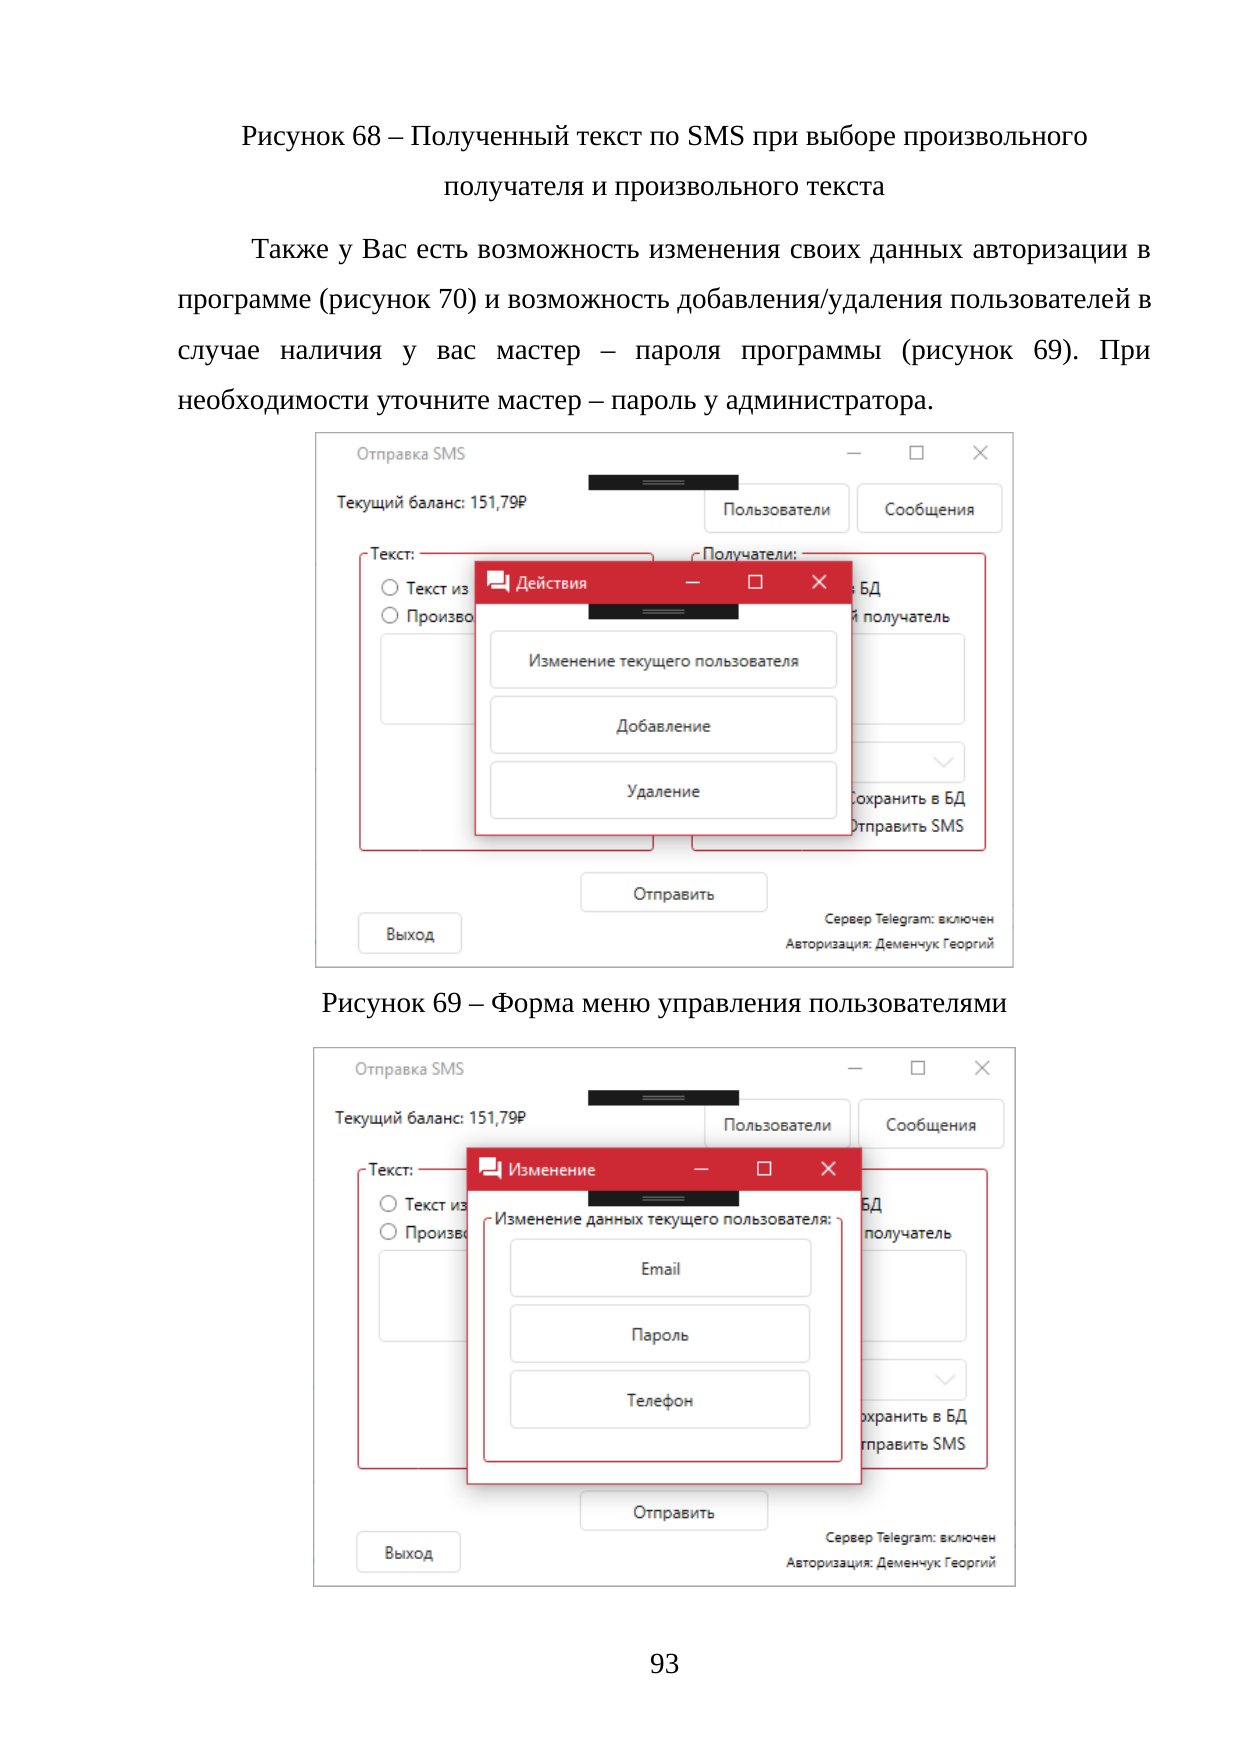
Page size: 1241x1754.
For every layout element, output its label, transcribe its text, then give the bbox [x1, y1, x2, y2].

picture [315, 432, 1014, 968]
picture [313, 1047, 1016, 1587]
text Рисунок 69 – Форма меню управления пользователями [177, 985, 1152, 1018]
text Также у Вас есть возможность изменения своих данных авторизации в программе (рисунок 70) и возможность добавления/удаления пользователей в случае наличия у вас мастер – пароля программы (рисунок 69). При необходимости уточните мастер – пароль у администратора. [177, 231, 1152, 416]
text Рисунок 68 – Полученный текст по SMS при выборе произвольного получателя и произвольного текста [177, 118, 1152, 202]
